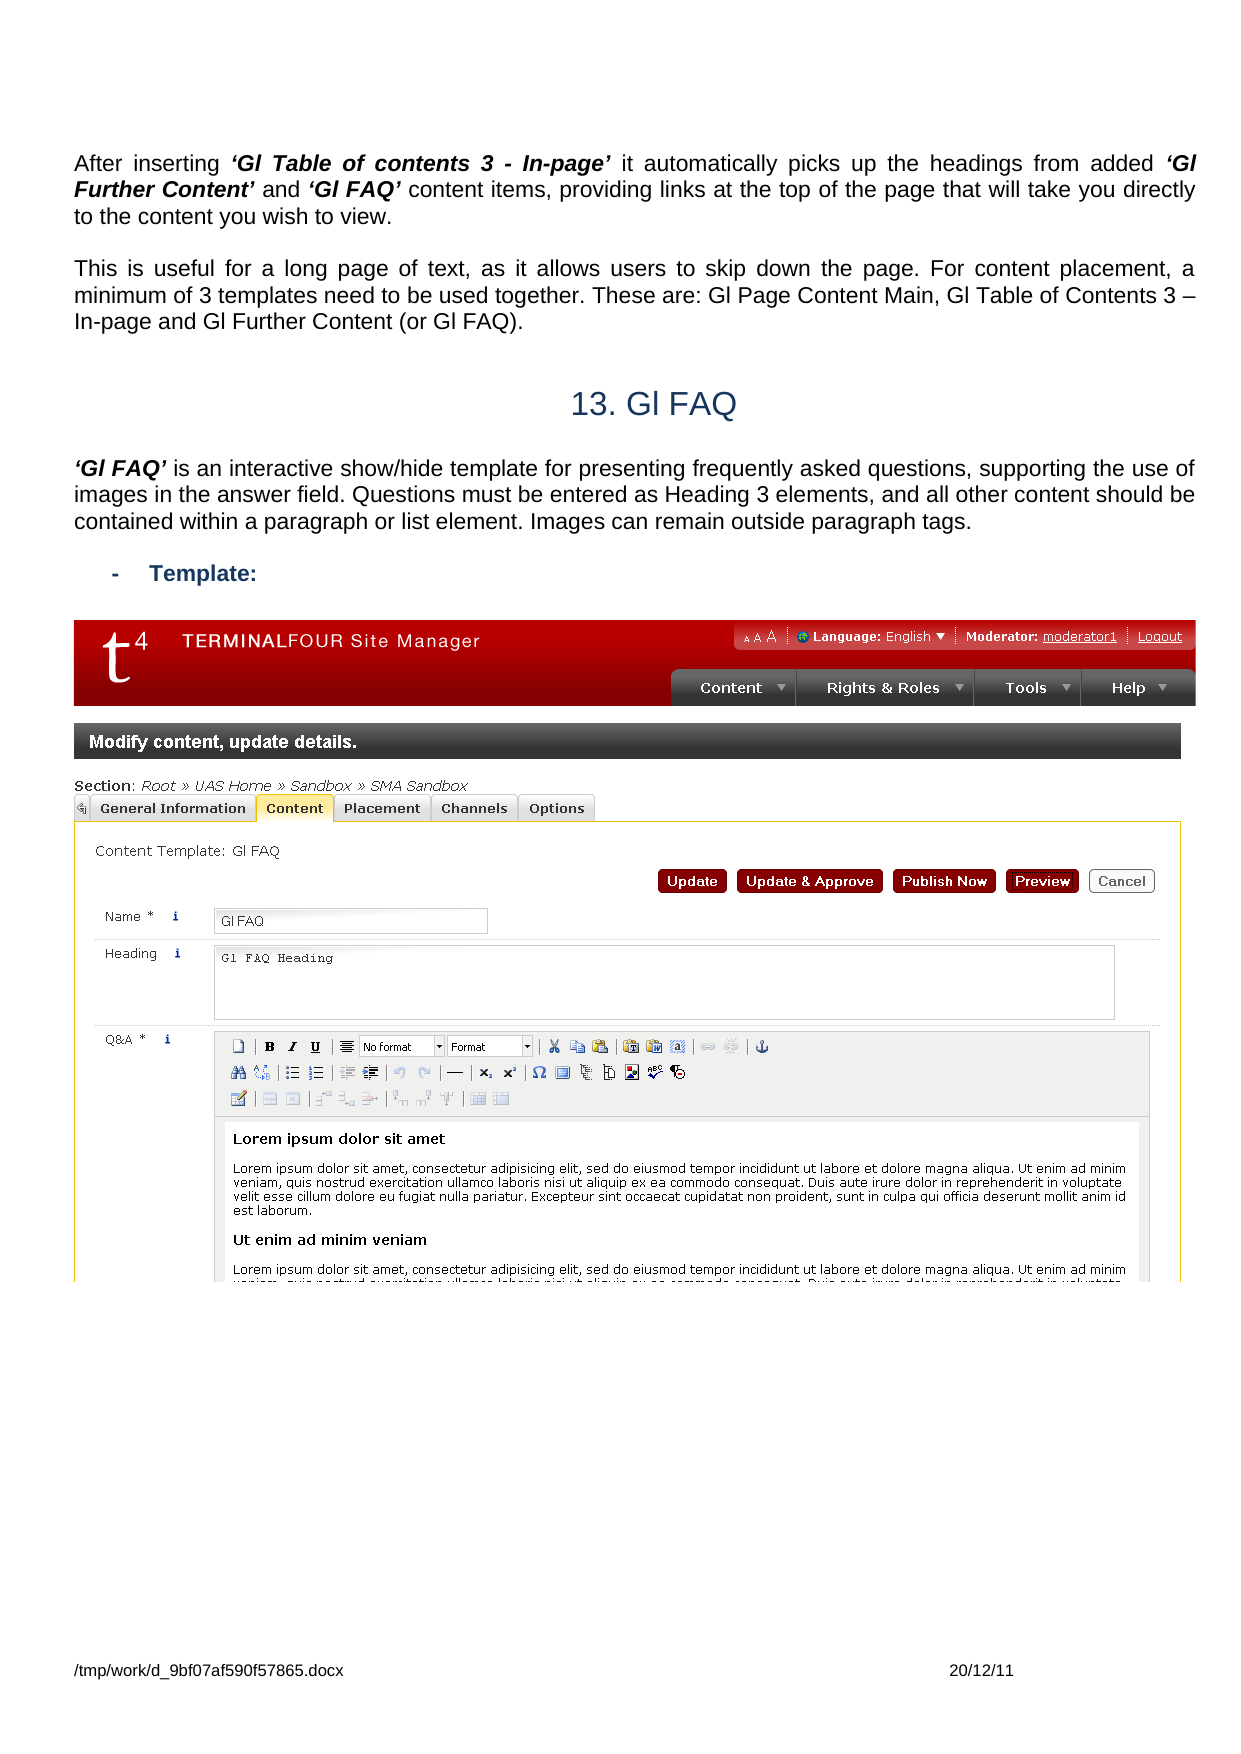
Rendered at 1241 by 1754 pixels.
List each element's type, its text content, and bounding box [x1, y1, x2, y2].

text After inserting ‘Gl Table of contents 3 - In-page’ it automatically picks up the headings from added ‘Gl Further Content’ and ‘Gl FAQ’ content items, providing links at the top of the page that will take you directly to the content you wish to view. [74, 150, 1196, 229]
picture [73, 620, 1196, 1282]
list Template: [111, 560, 1196, 587]
subtitle 13. Gl FAQ [111, 384, 1196, 423]
text ‘Gl FAQ’ is an interactive show/hide template for presenting frequently asked questions, supporting the use of images in the answer field. Questions must be entered as Heading 3 elements, and all other content should be contained within a paragraph or list element. Images can remain outside paragraph tags. [74, 455, 1196, 534]
text This is useful for a long page of text, as it allows users to skip down the page. For content placement, a minimum of 3 templates need to be used together. These are: Gl Page Content Main, Gl Table of Contents 3 – In-page and Gl Further Content (or Gl FAQ). [74, 255, 1196, 334]
